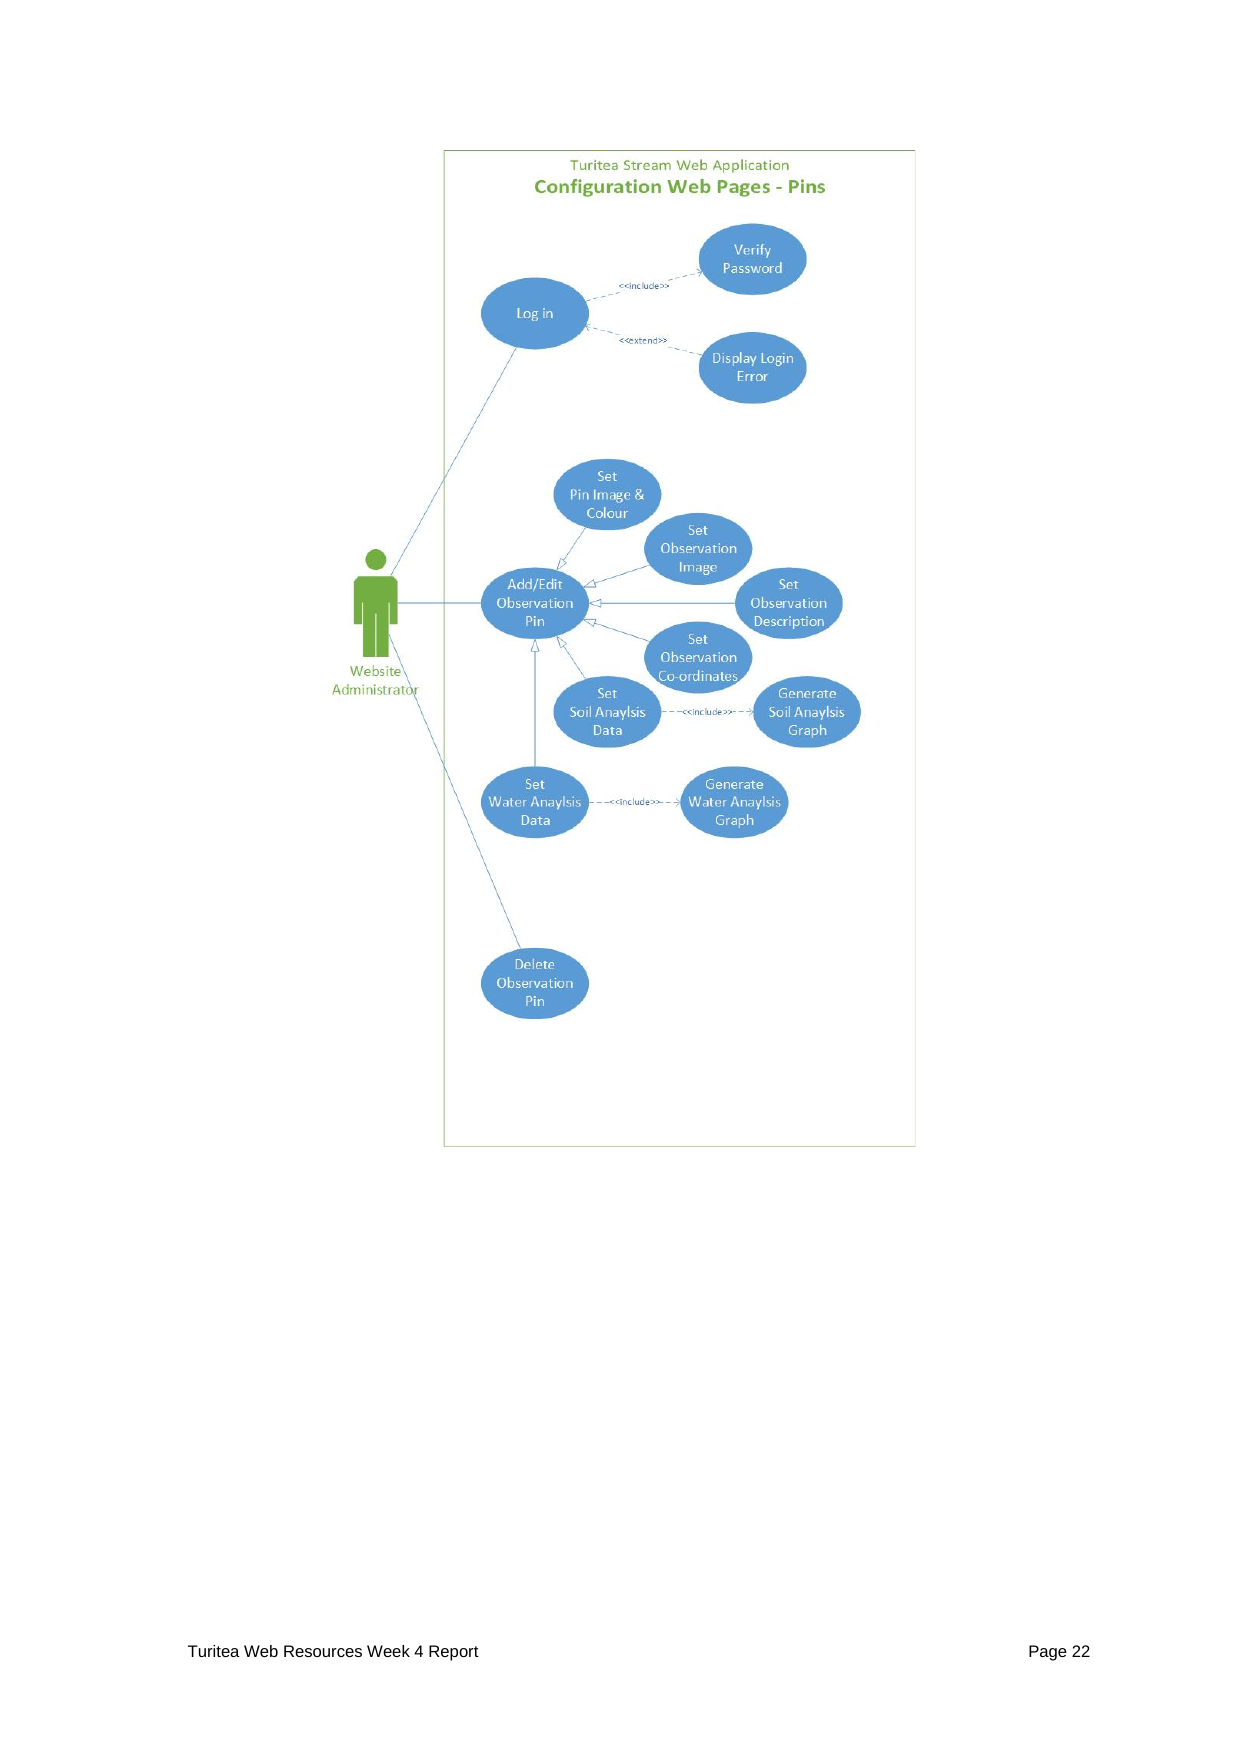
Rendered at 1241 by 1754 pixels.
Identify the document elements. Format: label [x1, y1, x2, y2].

picture [325, 150, 916, 1147]
